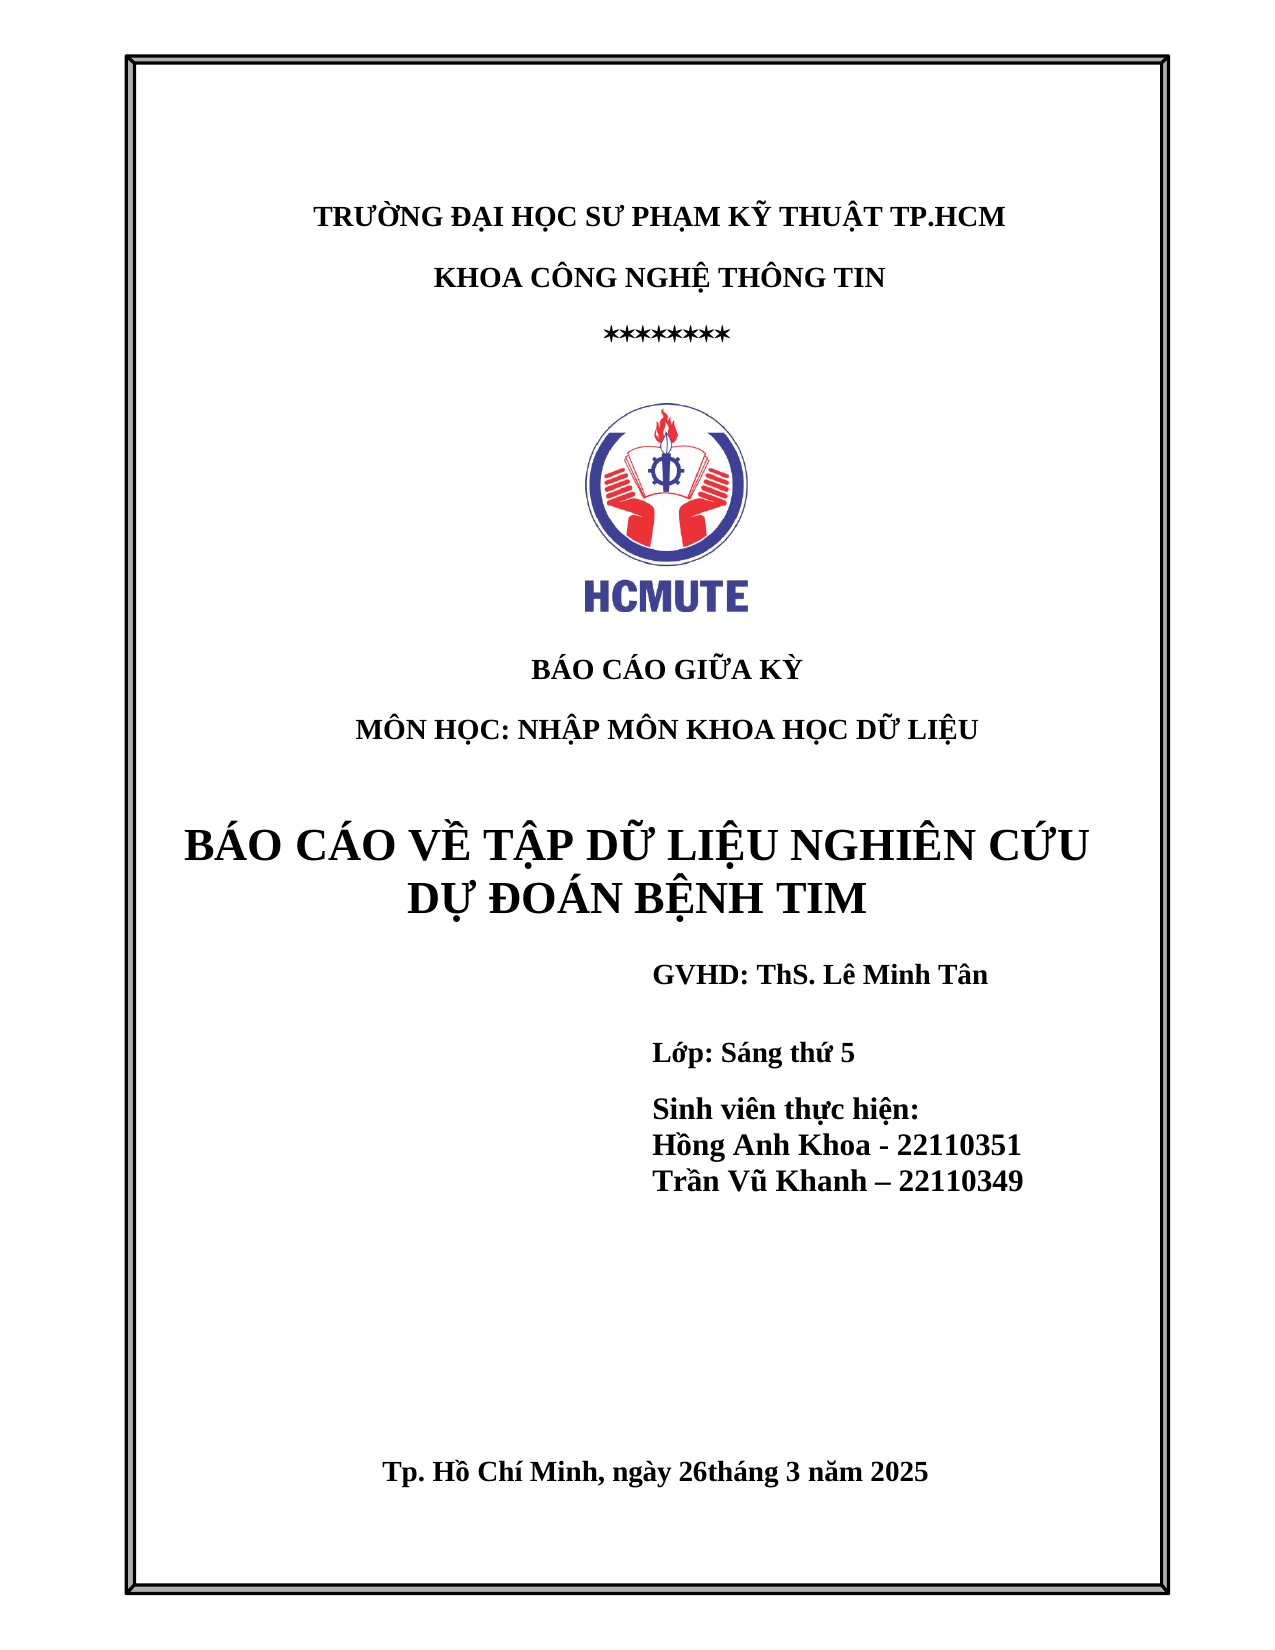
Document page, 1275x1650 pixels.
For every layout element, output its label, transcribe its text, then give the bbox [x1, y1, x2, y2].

text Hồng Anh Khoa - 22110351 [652, 1126, 1125, 1162]
text GVHD: ThS. Lê Minh Tân [652, 957, 1139, 991]
text TRƯỜNG ĐẠI HỌC SƯ PHẠM KỸ THUẬT TP.HCM KHOA CÔNG NGHỆ THÔNG TIN [298, 199, 1021, 293]
picture [585, 403, 748, 612]
text Trần Vũ Khanh – 22110349 [652, 1162, 1125, 1198]
text Lớp: Sáng thứ 5 [652, 1035, 1139, 1069]
text BÁO CÁO VỀ TẬP DỮ LIỆU NGHIÊN CỨU DỰ ĐOÁN BỆNH TIM [150, 818, 1125, 923]
text BÁO CÁO GIỮA KỲ [219, 652, 1115, 686]
text Sinh viên thực hiện: [652, 1090, 1125, 1126]
text Tp. Hồ Chí Minh, ngày 26tháng 3 năm 2025 [196, 1454, 1115, 1488]
text MÔN HỌC: NHẬP MÔN KHOA HỌC DỮ LIỆU [219, 712, 1115, 746]
